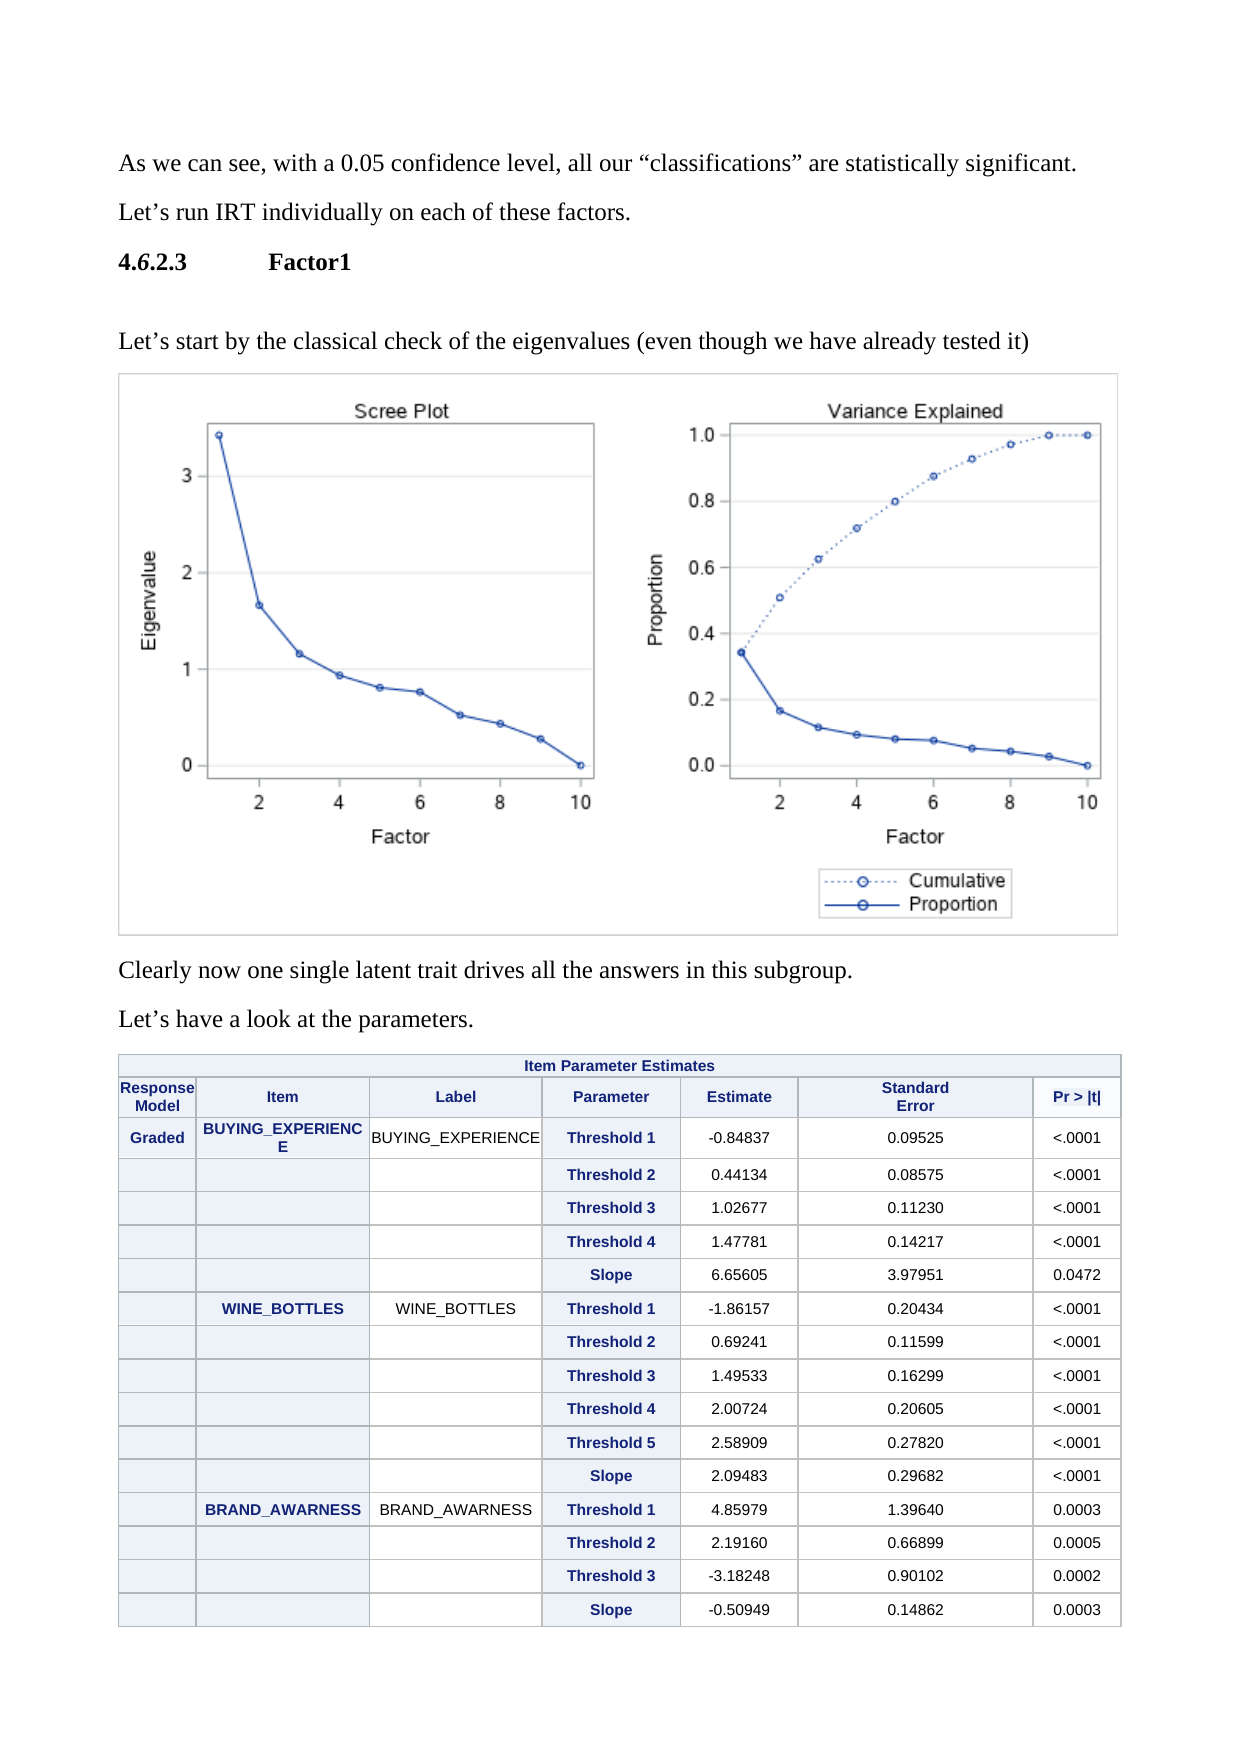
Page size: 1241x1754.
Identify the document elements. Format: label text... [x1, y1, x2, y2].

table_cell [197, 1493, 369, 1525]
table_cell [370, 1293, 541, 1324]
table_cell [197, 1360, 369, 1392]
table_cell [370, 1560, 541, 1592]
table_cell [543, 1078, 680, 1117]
subtitle 4.6.2.3 Factor1 [118, 247, 1122, 276]
text Let’s run IRT individually on each of these factors. [118, 197, 1122, 226]
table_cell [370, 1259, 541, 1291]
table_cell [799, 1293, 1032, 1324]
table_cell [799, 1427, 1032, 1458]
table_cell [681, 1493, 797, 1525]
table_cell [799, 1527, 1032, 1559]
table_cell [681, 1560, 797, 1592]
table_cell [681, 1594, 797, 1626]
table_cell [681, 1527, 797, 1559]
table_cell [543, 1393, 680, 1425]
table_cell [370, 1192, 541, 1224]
text Clearly now one single latent trait drives all the answers in this subgroup. [118, 955, 1122, 984]
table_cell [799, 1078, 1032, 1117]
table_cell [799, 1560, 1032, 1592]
text Let’s have a look at the parameters. [118, 1004, 1122, 1033]
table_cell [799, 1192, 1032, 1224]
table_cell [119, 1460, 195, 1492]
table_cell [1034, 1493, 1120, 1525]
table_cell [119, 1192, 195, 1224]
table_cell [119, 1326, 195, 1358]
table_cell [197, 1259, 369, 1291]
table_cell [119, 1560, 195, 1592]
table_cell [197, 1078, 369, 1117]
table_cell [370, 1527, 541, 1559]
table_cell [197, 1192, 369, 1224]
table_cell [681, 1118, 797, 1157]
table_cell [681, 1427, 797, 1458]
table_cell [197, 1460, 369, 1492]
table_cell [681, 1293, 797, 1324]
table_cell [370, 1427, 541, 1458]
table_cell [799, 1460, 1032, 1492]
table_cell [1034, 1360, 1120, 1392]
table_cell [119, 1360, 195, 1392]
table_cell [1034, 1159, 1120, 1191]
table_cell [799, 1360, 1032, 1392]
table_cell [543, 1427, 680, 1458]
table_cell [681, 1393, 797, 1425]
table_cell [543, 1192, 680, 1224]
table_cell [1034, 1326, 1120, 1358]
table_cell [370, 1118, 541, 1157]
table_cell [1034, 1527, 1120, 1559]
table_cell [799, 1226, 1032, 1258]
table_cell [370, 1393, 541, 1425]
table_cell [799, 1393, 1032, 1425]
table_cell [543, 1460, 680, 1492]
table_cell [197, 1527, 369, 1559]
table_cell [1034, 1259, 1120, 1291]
picture [118, 373, 1119, 936]
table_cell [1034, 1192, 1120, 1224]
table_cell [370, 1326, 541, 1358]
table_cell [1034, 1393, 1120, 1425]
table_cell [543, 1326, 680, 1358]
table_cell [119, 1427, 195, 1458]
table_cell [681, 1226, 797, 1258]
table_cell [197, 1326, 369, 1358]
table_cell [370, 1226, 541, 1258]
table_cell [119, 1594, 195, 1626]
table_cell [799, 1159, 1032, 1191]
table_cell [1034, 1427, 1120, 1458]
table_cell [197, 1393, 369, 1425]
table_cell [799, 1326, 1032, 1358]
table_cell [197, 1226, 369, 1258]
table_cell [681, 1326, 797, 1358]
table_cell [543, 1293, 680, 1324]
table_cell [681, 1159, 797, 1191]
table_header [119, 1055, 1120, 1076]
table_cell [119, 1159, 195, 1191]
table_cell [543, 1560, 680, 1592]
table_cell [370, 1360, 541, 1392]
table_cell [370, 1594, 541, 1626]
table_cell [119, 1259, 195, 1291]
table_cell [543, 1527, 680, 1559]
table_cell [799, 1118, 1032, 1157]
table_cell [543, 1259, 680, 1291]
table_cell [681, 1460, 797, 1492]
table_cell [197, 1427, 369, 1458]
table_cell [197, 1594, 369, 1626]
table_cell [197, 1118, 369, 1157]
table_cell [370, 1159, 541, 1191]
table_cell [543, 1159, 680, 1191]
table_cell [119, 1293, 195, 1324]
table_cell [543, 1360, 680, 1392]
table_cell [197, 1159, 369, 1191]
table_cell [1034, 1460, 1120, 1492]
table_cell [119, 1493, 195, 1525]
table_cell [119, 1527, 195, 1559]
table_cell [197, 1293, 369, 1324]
text Let’s start by the classical check of the eigenvalues (even though we have already tested it) [118, 326, 1122, 354]
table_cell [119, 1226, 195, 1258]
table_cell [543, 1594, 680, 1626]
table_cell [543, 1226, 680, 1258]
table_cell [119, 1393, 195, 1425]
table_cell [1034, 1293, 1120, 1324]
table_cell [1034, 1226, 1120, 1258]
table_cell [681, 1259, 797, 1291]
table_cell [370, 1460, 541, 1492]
text As we can see, with a 0.05 confidence level, all our “classifications” are statistically significant. [118, 148, 1122, 176]
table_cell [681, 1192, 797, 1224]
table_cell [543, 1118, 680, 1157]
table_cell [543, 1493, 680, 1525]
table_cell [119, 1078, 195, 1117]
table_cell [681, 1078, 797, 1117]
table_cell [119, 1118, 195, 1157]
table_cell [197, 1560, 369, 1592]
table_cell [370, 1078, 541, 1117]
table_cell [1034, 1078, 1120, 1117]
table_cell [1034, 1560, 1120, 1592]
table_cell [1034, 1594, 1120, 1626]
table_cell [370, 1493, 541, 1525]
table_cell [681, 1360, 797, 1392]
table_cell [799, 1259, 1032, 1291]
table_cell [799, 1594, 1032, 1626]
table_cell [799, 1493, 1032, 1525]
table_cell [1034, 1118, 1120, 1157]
